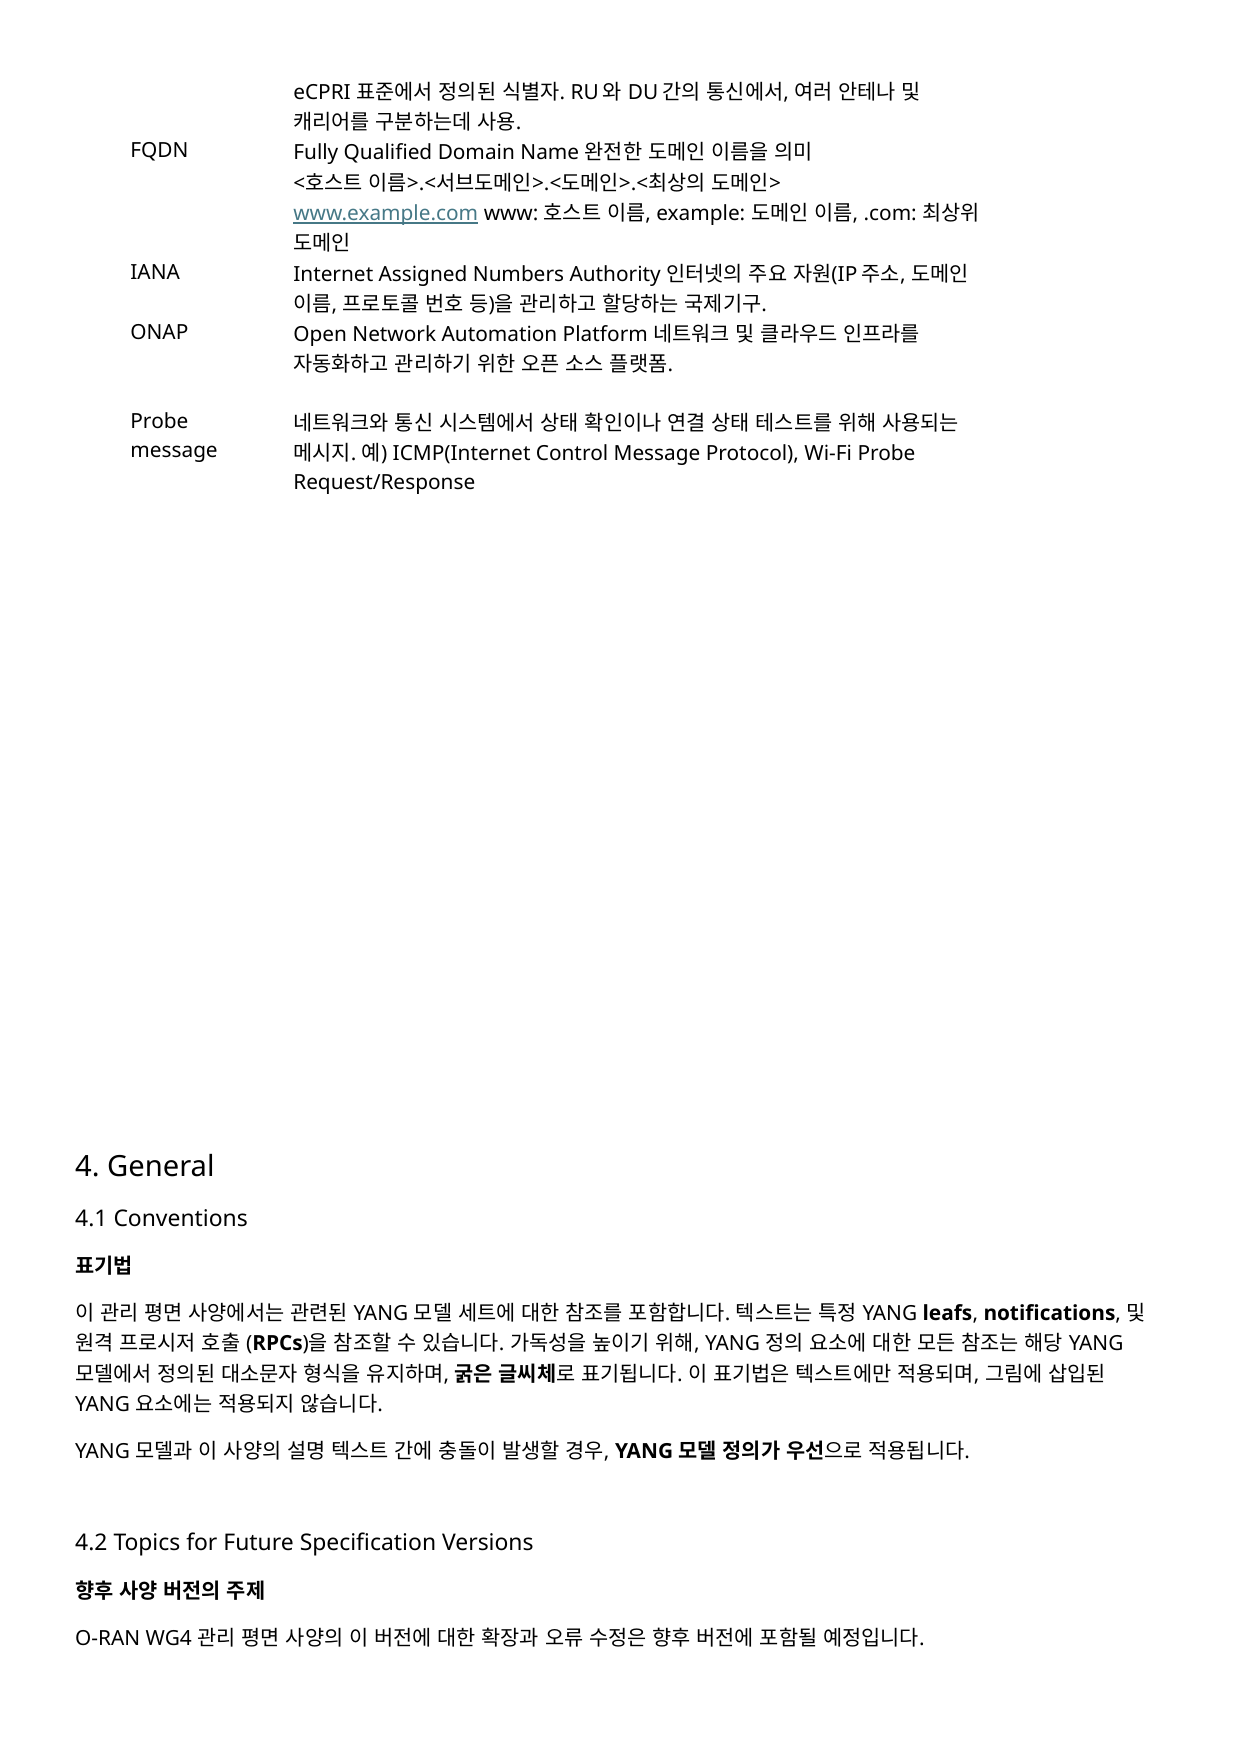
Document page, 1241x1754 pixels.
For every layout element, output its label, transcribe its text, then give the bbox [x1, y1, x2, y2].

text 향후 사양 버전의 주제 [75, 1574, 1165, 1604]
text 이 관리 평면 사양에서는 관련된 YANG 모델 세트에 대한 참조를 포함합니다. 텍스트는 특정 YANG leafs, notifications, 및 원격 프로시저 호출 (RPCs)을 참조할 수 있습니다. 가독성을 높이기 위해, YANG 정의 요소에 대한 모든 참조는 해당 YANG 모델에서 정의된 대소문자 형식을 유지하며, 굵은 글씨체로 표기됩니다. 이 표기법은 텍스트에만 적용되며, 그림에 삽입된 YANG 요소에는 적용되지 않습니다. [75, 1296, 1165, 1418]
subtitle 4. General [75, 1145, 1165, 1185]
subtitle 4.1 Conventions [75, 1202, 1165, 1233]
text YANG 모델과 이 사양의 설명 텍스트 간에 충돌이 발생할 경우, YANG 모델 정의가 우선으로 적용됩니다. [75, 1434, 1165, 1464]
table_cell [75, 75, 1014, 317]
text O-RAN WG4 관리 평면 사양의 이 버전에 대한 확장과 오류 수정은 향후 버전에 포함될 예정입니다. [75, 1621, 1165, 1651]
text 표기법 [75, 1249, 1165, 1280]
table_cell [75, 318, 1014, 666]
subtitle 4.2 Topics for Future Specification Versions [75, 1526, 1165, 1558]
